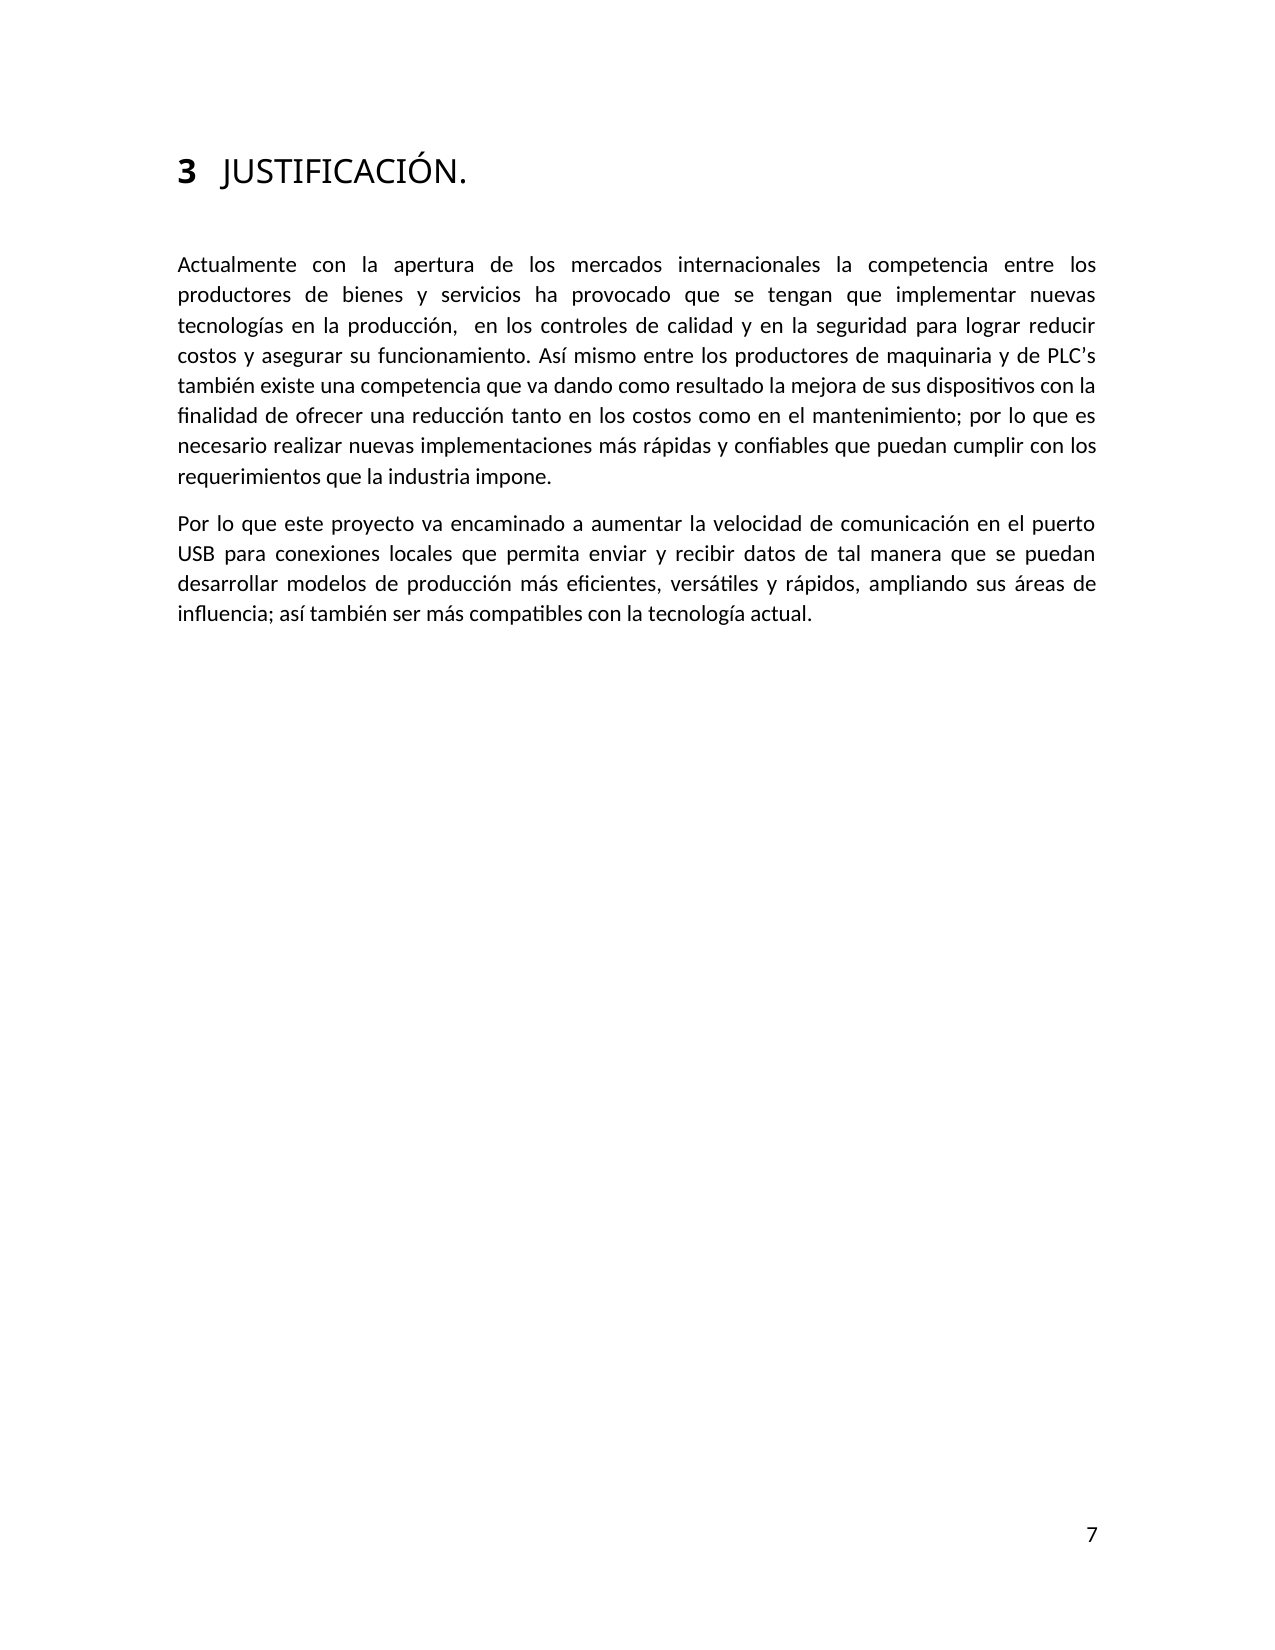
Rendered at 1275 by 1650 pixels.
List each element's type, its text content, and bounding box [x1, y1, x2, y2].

subtitle JUSTIFICACIÓN. [177, 148, 1098, 193]
text Por lo que este proyecto va encaminado a aumentar la velocidad de comunicación en el puerto USB para conexiones locales que permita enviar y recibir datos de tal manera que se puedan desarrollar modelos de producción más eficientes, versátiles y rápidos, ampliando sus áreas de influencia; así también ser más compatibles con la tecnología actual. [177, 509, 1098, 627]
text Actualmente con la apertura de los mercados internacionales la competencia entre los productores de bienes y servicios ha provocado que se tengan que implementar nuevas tecnologías en la producción, en los controles de calidad y en la seguridad para lograr reducir costos y asegurar su funcionamiento. Así mismo entre los productores de maquinaria y de PLC’s también existe una competencia que va dando como resultado la mejora de sus dispositivos con la finalidad de ofrecer una reducción tanto en los costos como en el mantenimiento; por lo que es necesario realizar nuevas implementaciones más rápidas y confiables que puedan cumplir con los requerimientos que la industria impone. [177, 250, 1098, 490]
